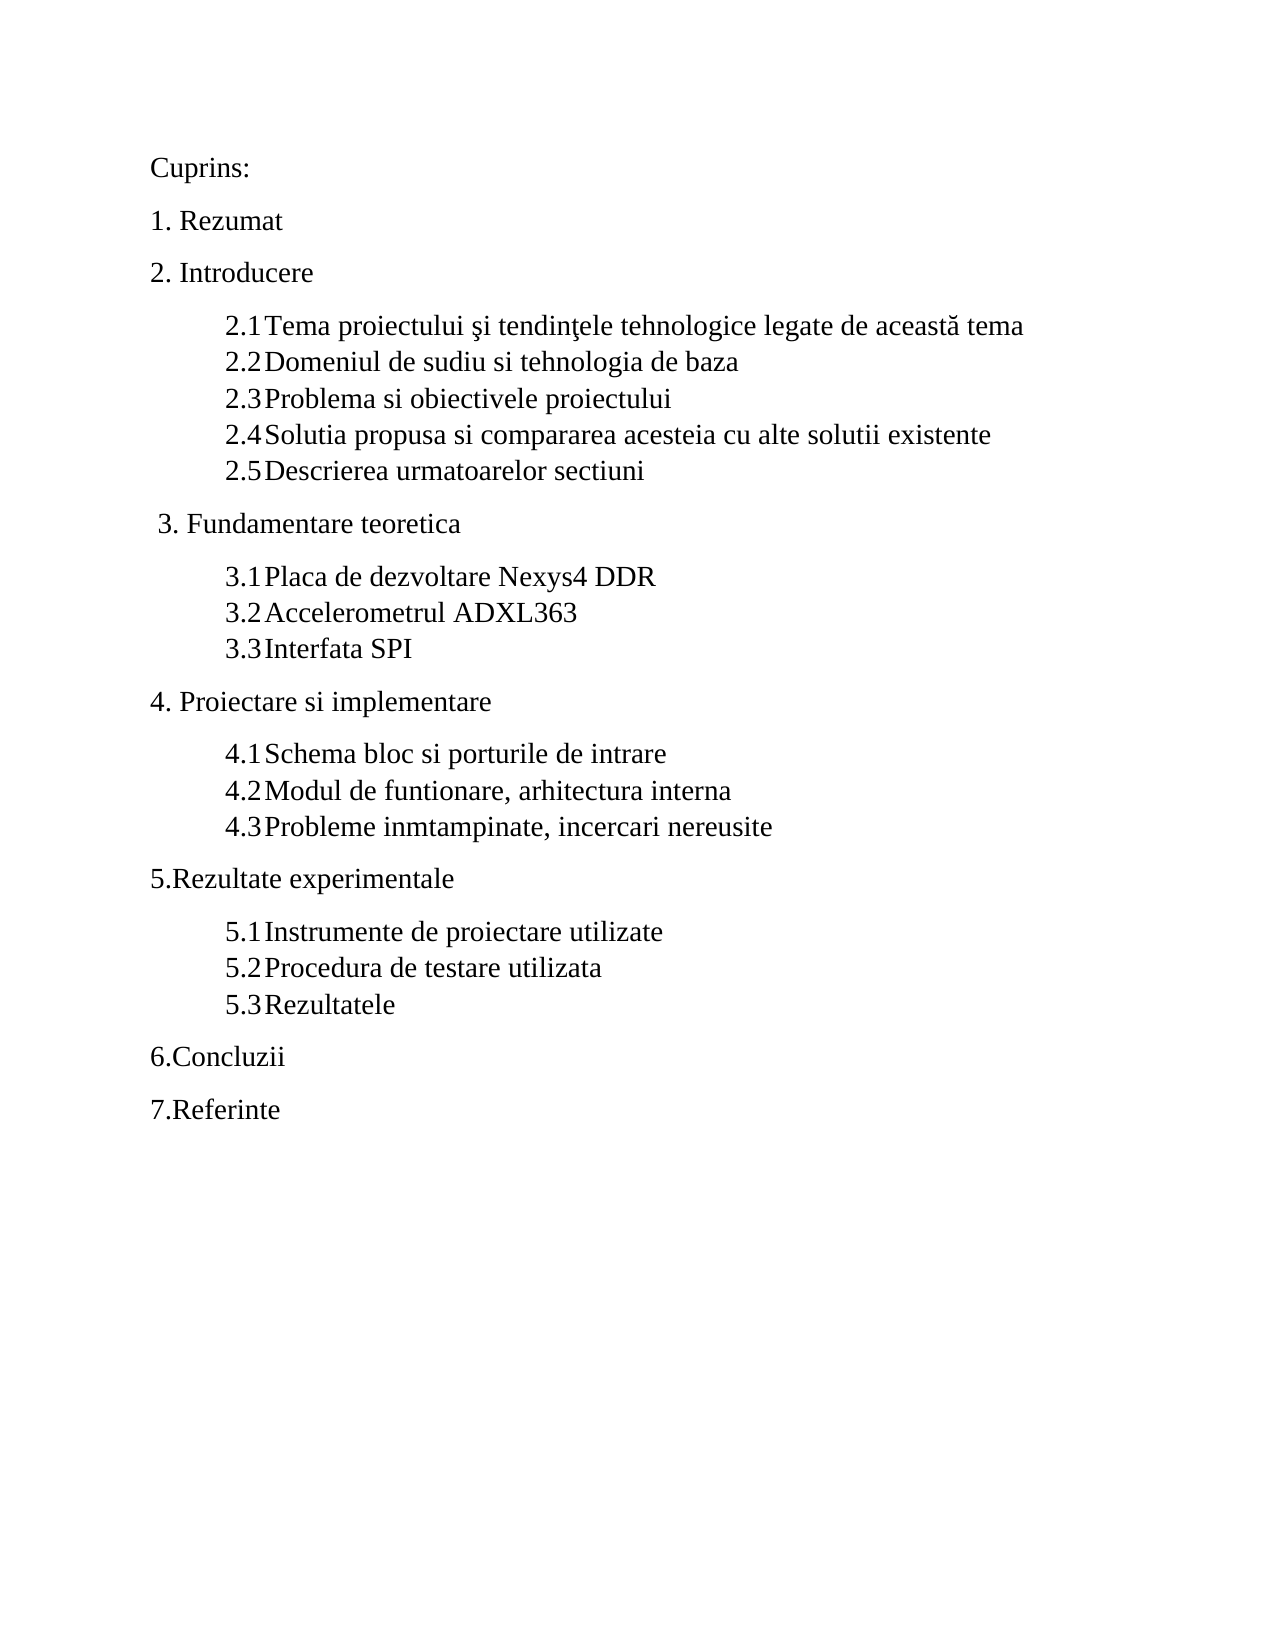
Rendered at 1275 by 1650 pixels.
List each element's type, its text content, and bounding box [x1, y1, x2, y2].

list Domeniul de sudiu si tehnologia de baza [225, 344, 1125, 378]
text 1. Rezumat [150, 203, 1125, 236]
text Cuprins: [150, 150, 1125, 183]
list Schema bloc si porturile de intrare [225, 737, 1125, 770]
list Accelerometrul ADXL363 [225, 595, 1125, 628]
text 7.Referinte [150, 1092, 1125, 1126]
text 2. Introducere [150, 256, 1125, 289]
list Interfata SPI [225, 631, 1125, 664]
text 3. Fundamentare teoretica [150, 506, 1125, 539]
list Problema si obiectivele proiectului [225, 381, 1125, 414]
text 4. Proiectare si implementare [150, 684, 1125, 717]
list Rezultatele [225, 987, 1125, 1020]
list Probleme inmtampinate, incercari nereusite [225, 809, 1125, 842]
text 5.Rezultate experimentale [150, 862, 1125, 895]
list Procedura de testare utilizata [225, 951, 1125, 984]
list Placa de dezvoltare Nexys4 DDR [225, 559, 1125, 592]
text 6.Concluzii [150, 1039, 1125, 1073]
list Modul de funtionare, arhitectura interna [225, 773, 1125, 806]
list Tema proiectului şi tendinţele tehnologice legate de această tema [225, 308, 1125, 342]
list Descrierea urmatoarelor sectiuni [225, 453, 1125, 487]
list Solutia propusa si compararea acesteia cu alte solutii existente [225, 417, 1125, 450]
list Instrumente de proiectare utilizate [225, 914, 1125, 948]
